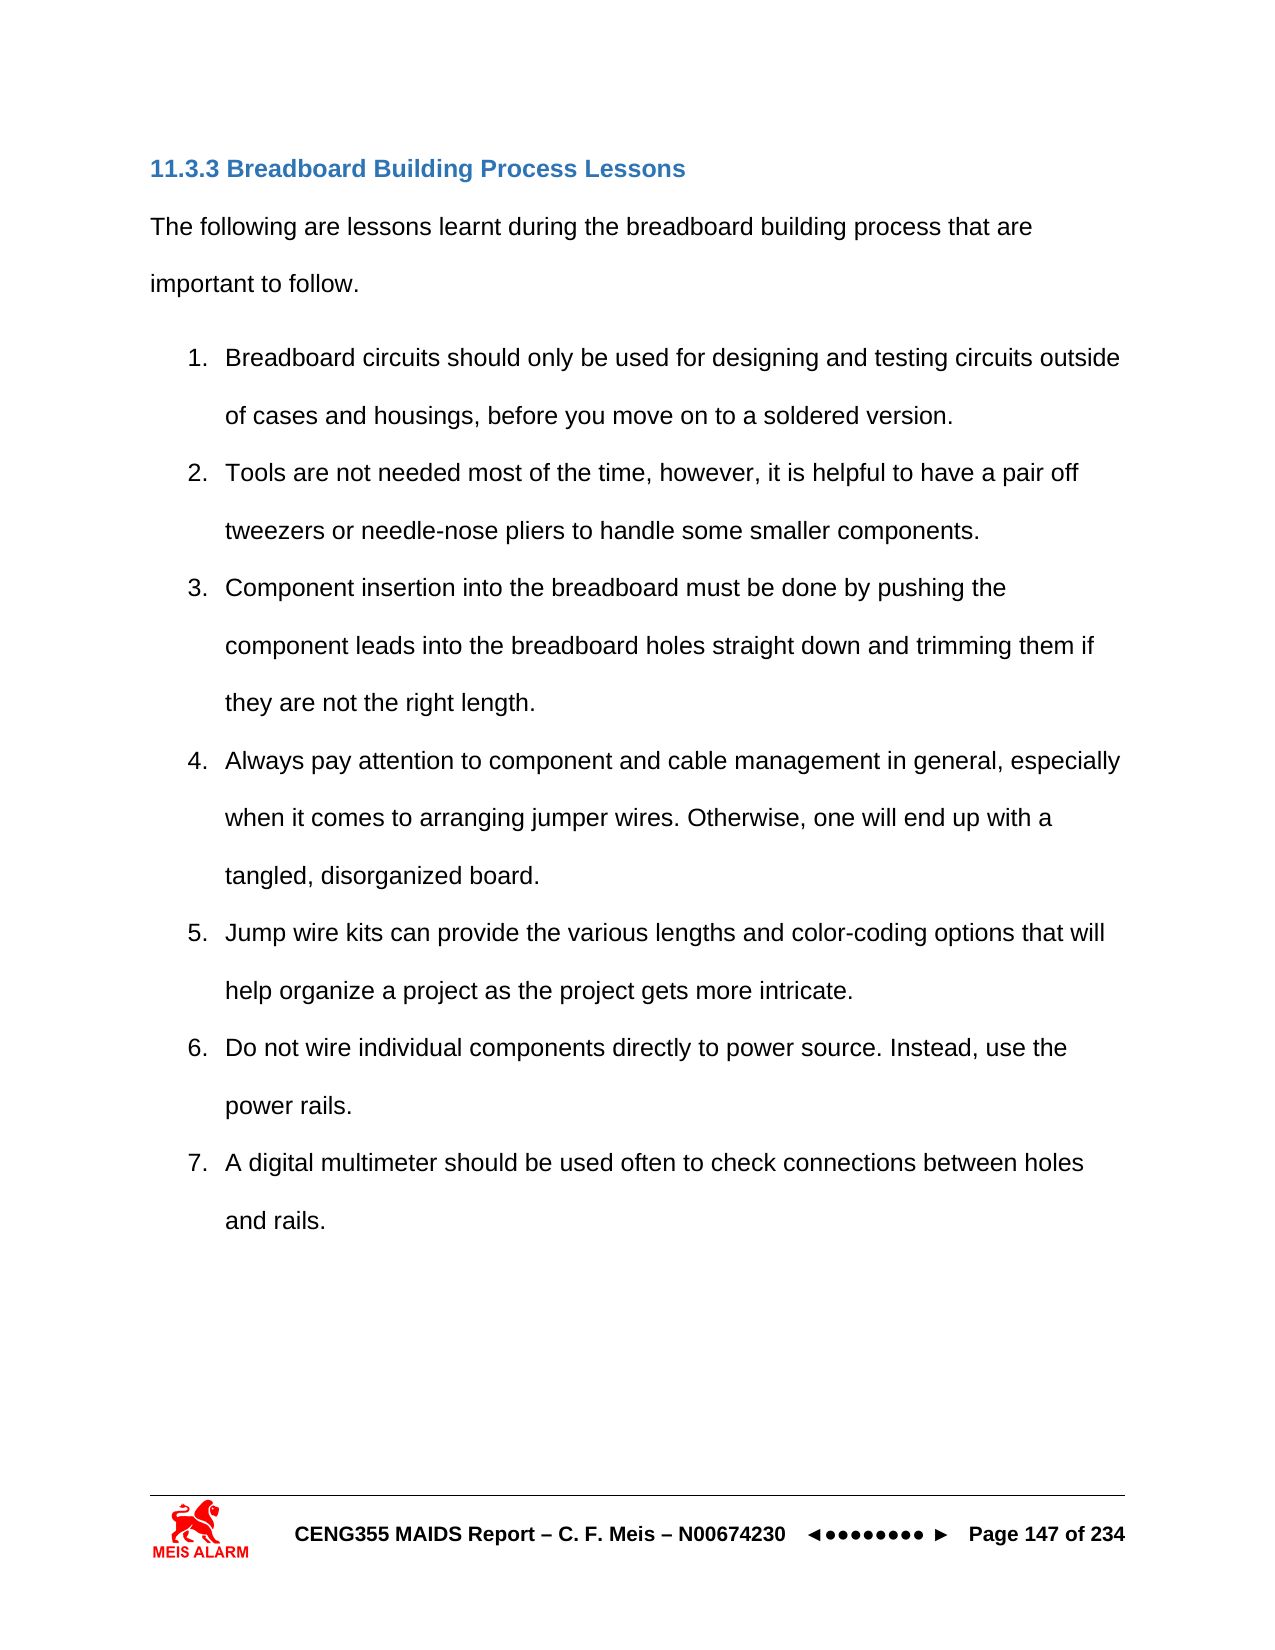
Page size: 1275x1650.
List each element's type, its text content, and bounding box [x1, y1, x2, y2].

list Component insertion into the breadboard must be done by pushing the component leads into the breadboard holes straight down and trimming them if they are not the right length. [187, 573, 1125, 717]
picture [150, 1498, 253, 1561]
list Tools are not needed most of the time, however, it is helpful to have a pair off tweezers or needle-nose pliers to handle some smaller components. [187, 458, 1125, 544]
text The following are lessons learnt during the breadboard building process that are important to follow. [150, 212, 1125, 298]
list Always pay attention to component and cable management in general, especially when it comes to arranging jumper wires. Otherwise, one will end up with a tangled, disorganized board. [187, 746, 1125, 889]
list Do not wire individual components directly to power source. Instead, use the power rails. [187, 1033, 1125, 1119]
list A digital multimeter should be used often to check connections between holes and rails. [187, 1148, 1125, 1234]
list Jump wire kits can provide the various lengths and color-coding options that will help organize a project as the project gets more intricate. [187, 918, 1125, 1004]
list Breadboard circuits should only be used for designing and testing circuits outside of cases and housings, before you move on to a soldered version. [187, 343, 1125, 429]
subtitle 11.3.3 Breadboard Building Process Lessons [150, 154, 1125, 183]
